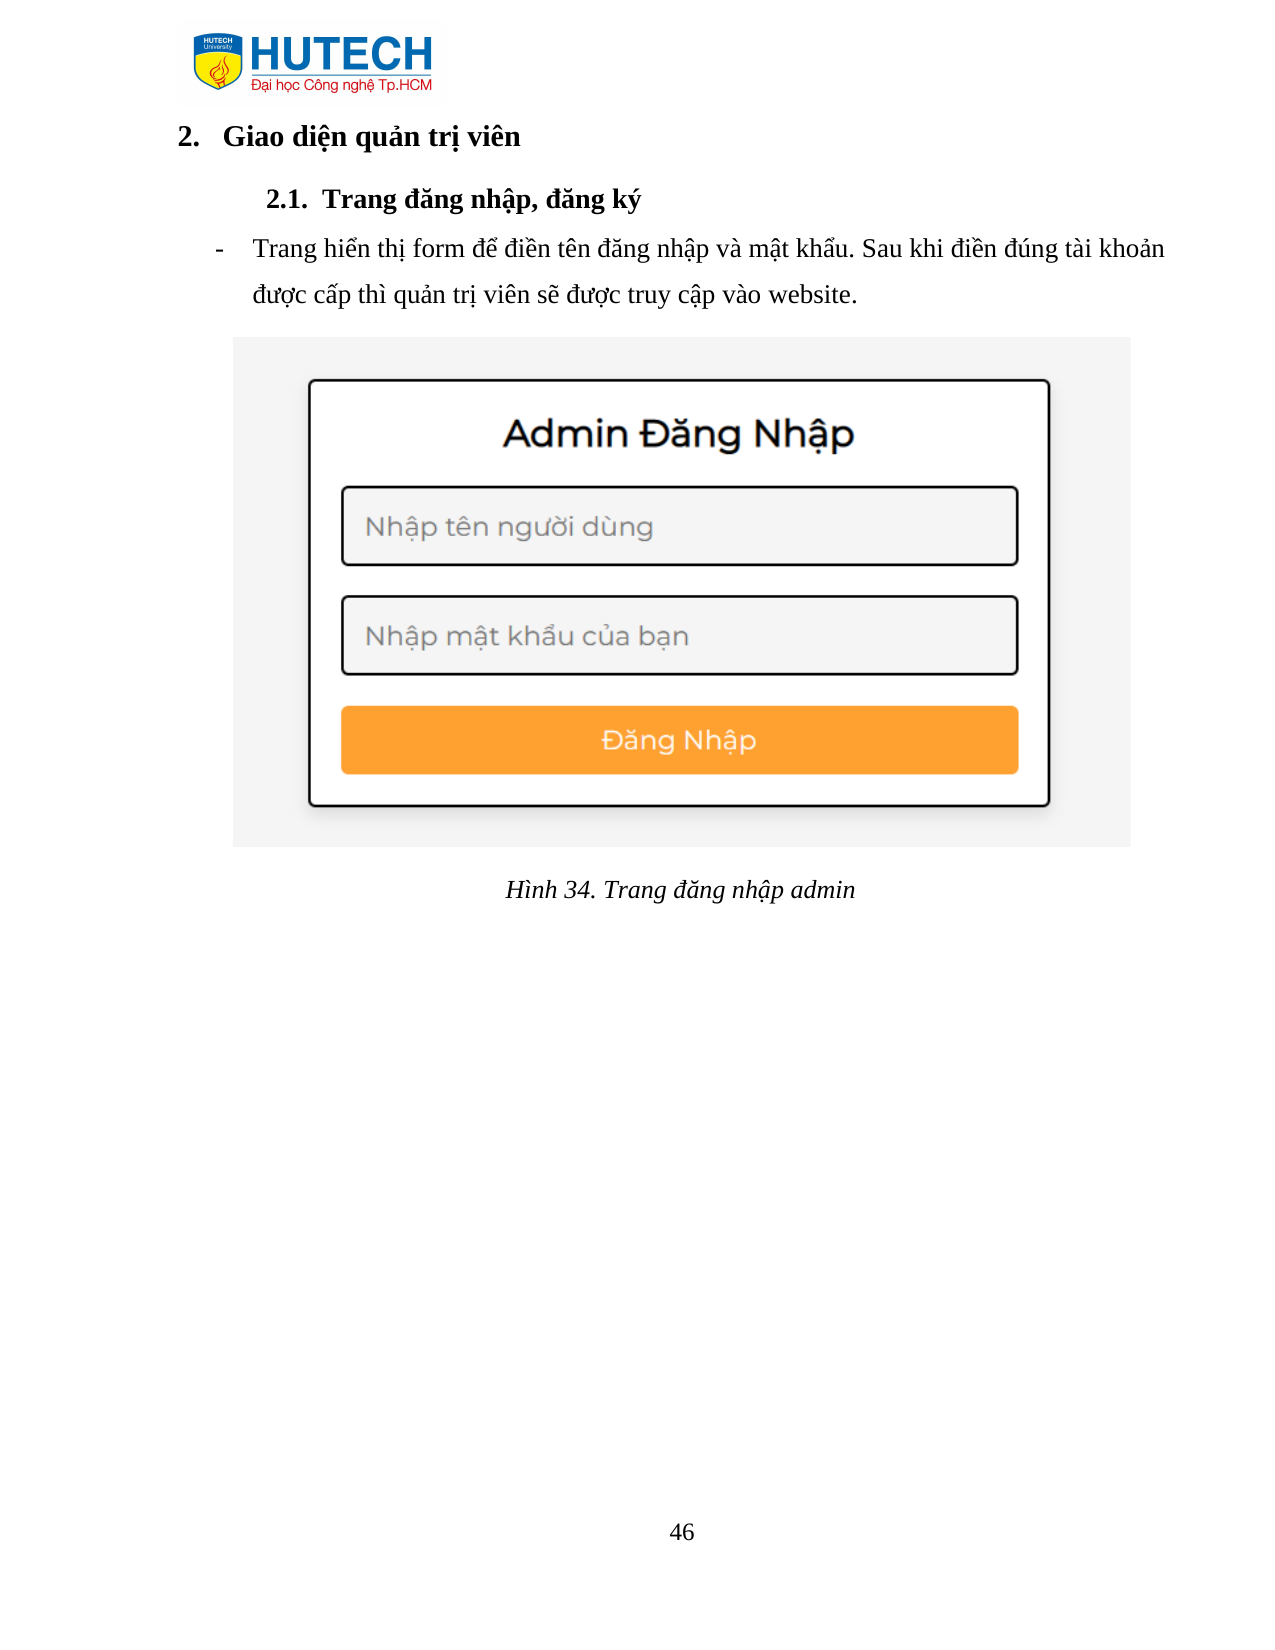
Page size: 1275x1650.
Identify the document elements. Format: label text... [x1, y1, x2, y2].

picture [233, 337, 1131, 847]
subtitle 2.1. Trang đăng nhập, đăng ký [266, 183, 1186, 215]
text Hình 34. Trang đăng nhập admin [177, 874, 1186, 904]
picture [177, 19, 448, 107]
list Trang hiển thị form để điền tên đăng nhập và mật khẩu. Sau khi điền đúng tài khoản được cấp thì quản trị viên sẽ được truy cập vào website. [215, 232, 1186, 309]
subtitle Giao diện quản trị viên [177, 118, 1186, 153]
